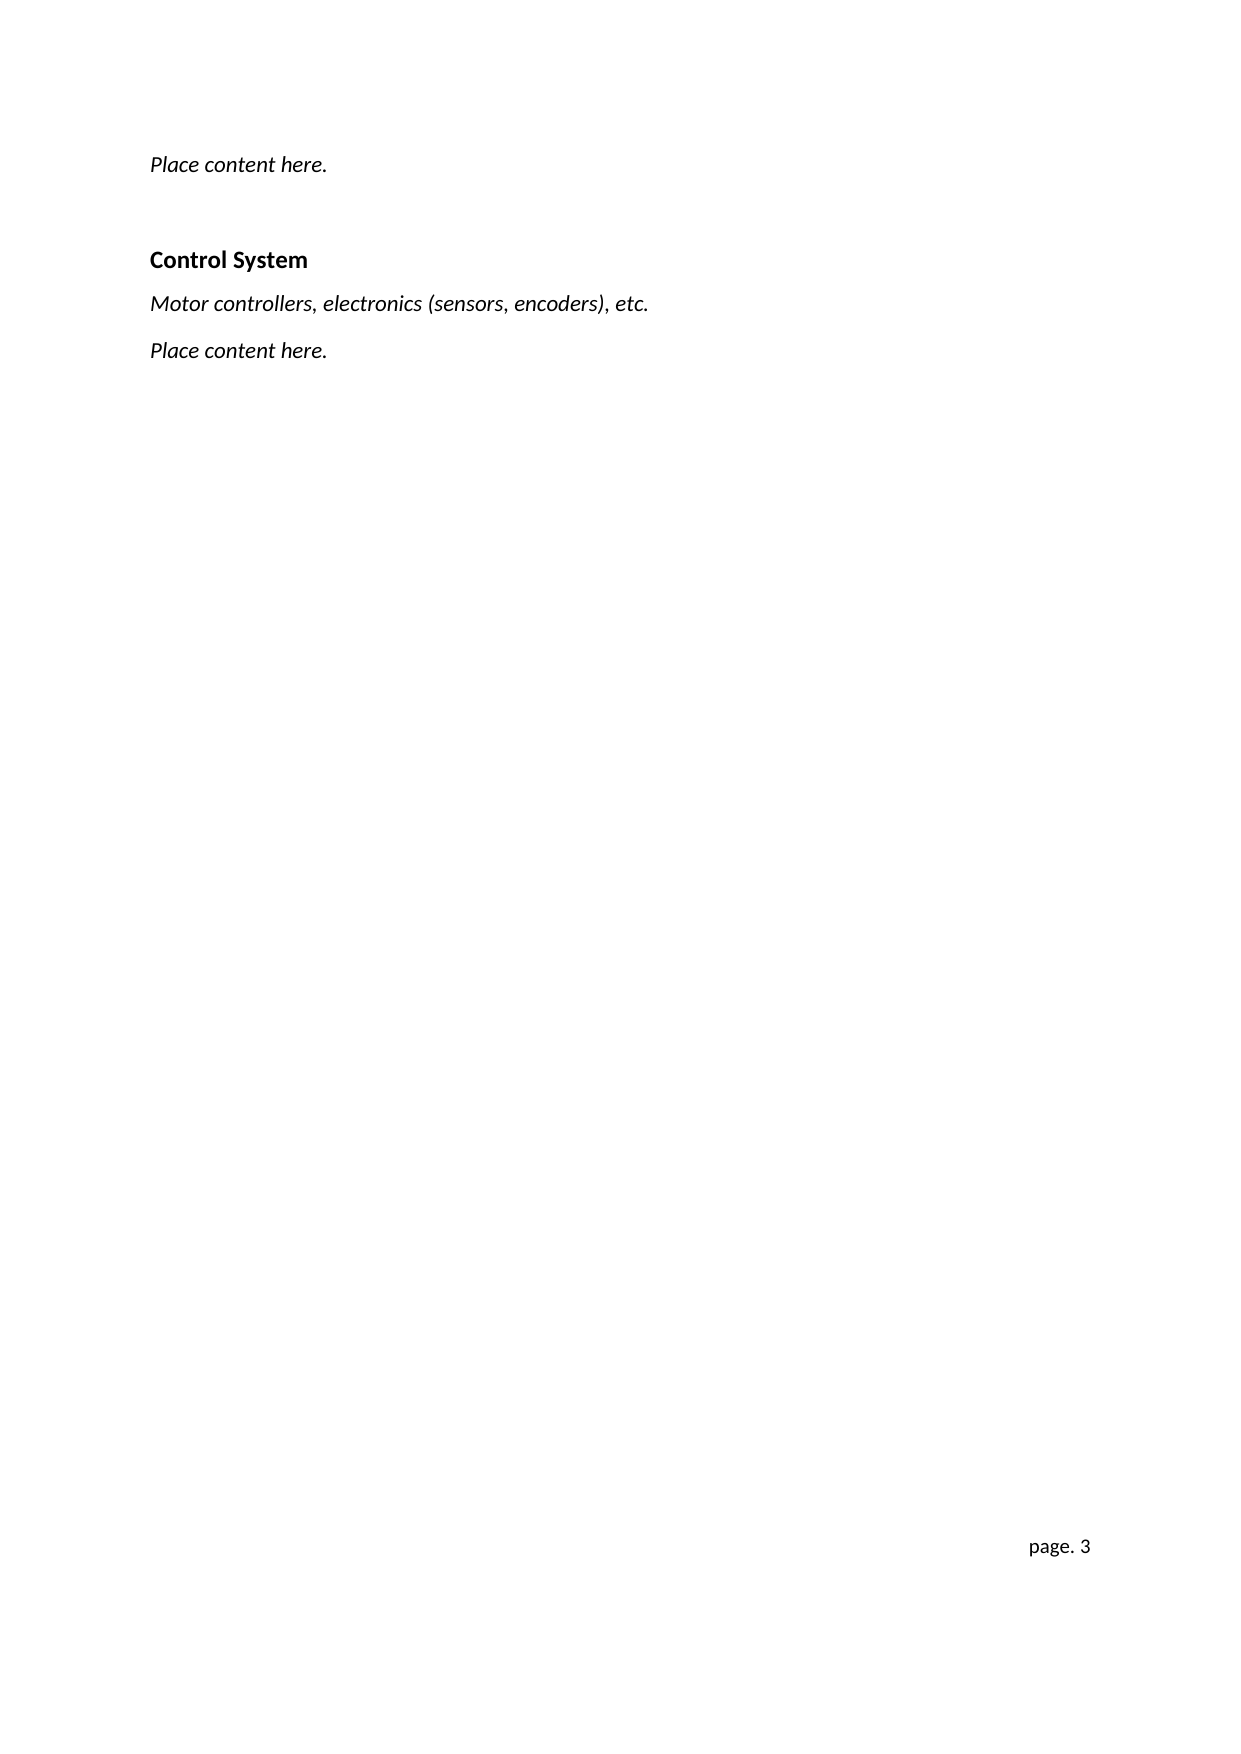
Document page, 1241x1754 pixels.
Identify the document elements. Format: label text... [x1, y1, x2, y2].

text Place content here. [150, 336, 1090, 364]
text Motor controllers, electronics (sensors, encoders), etc. [150, 289, 1090, 317]
text Place content here. [150, 150, 1090, 178]
subtitle Control System [150, 244, 1090, 274]
